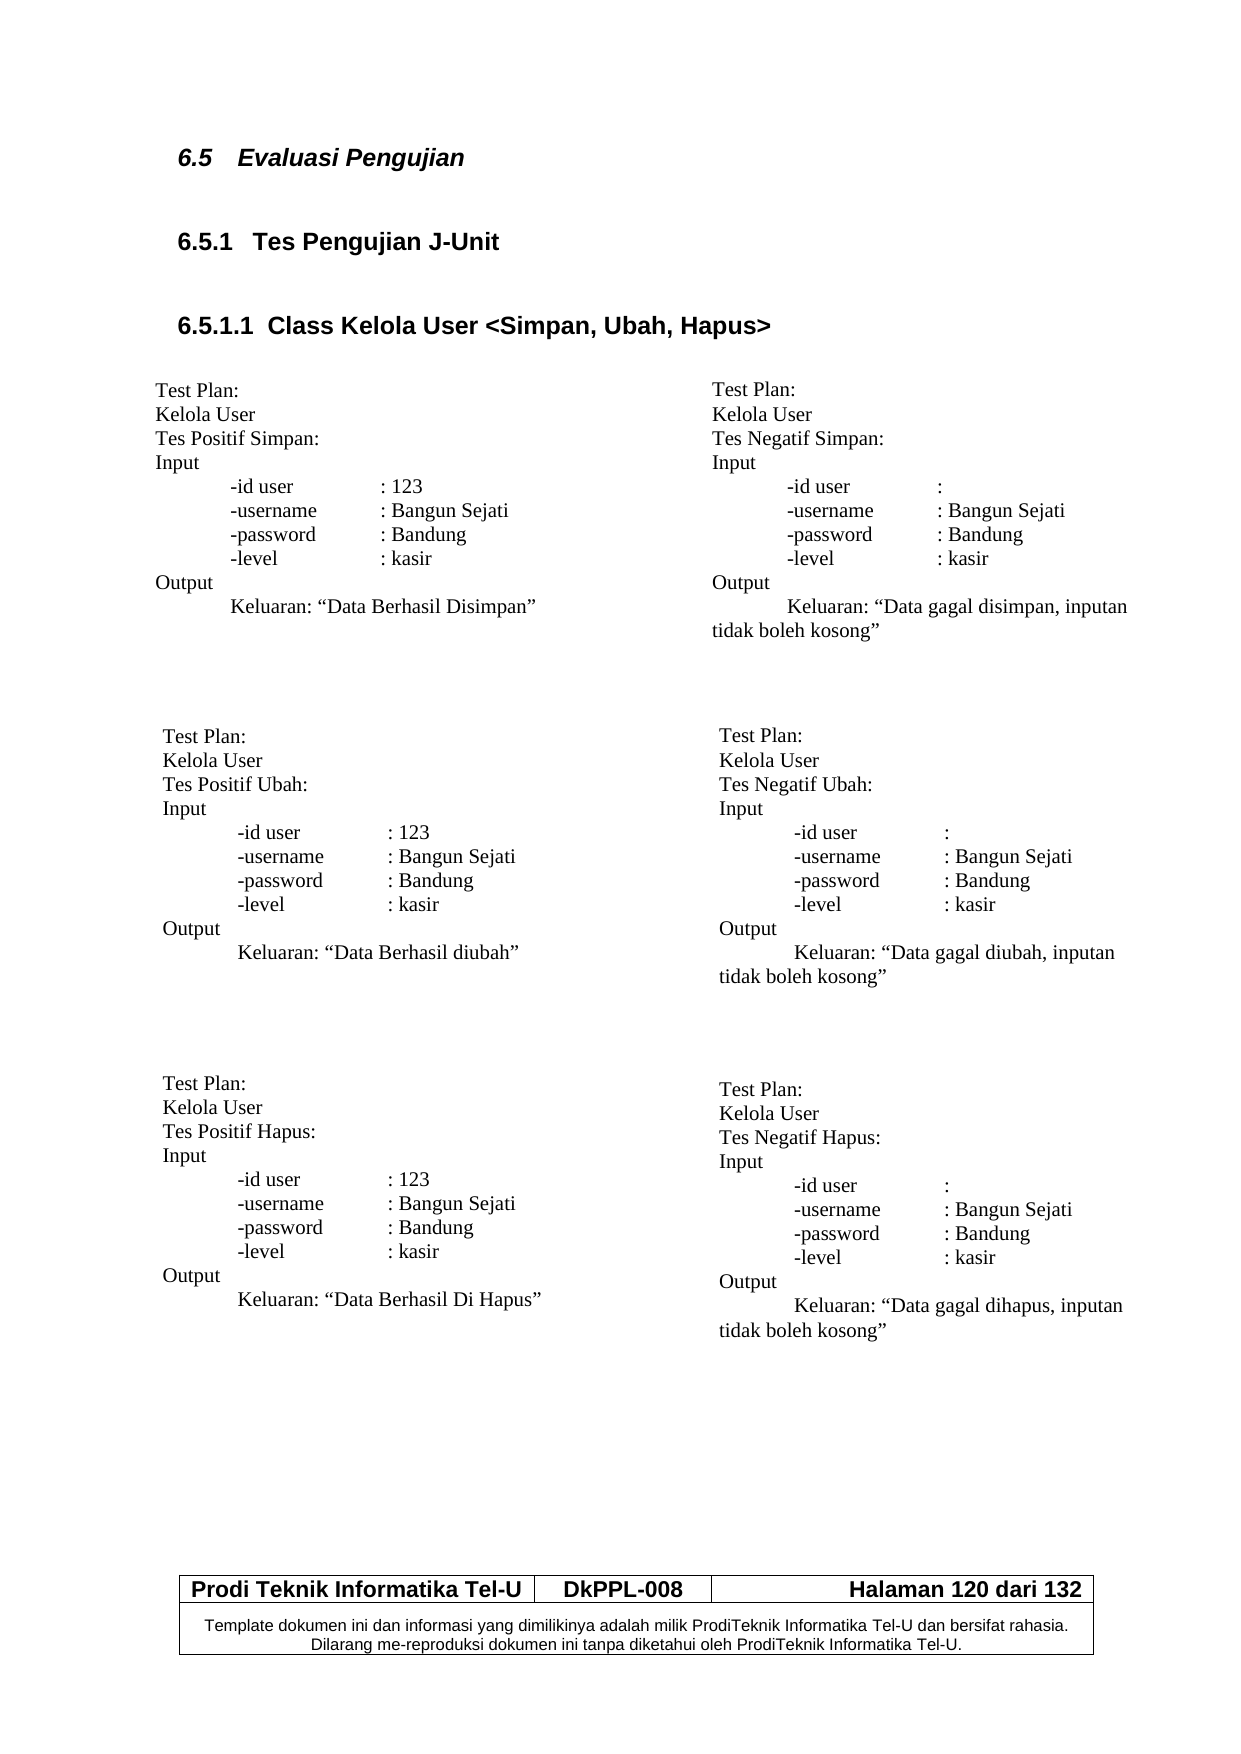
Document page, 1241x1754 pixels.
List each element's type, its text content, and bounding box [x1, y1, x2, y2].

subtitle Evaluasi Pengujian [177, 143, 1122, 172]
subtitle Tes Pengujian J-Unit [177, 227, 1122, 256]
subtitle Class Kelola User <Simpan, Ubah, Hapus> [177, 311, 1122, 340]
